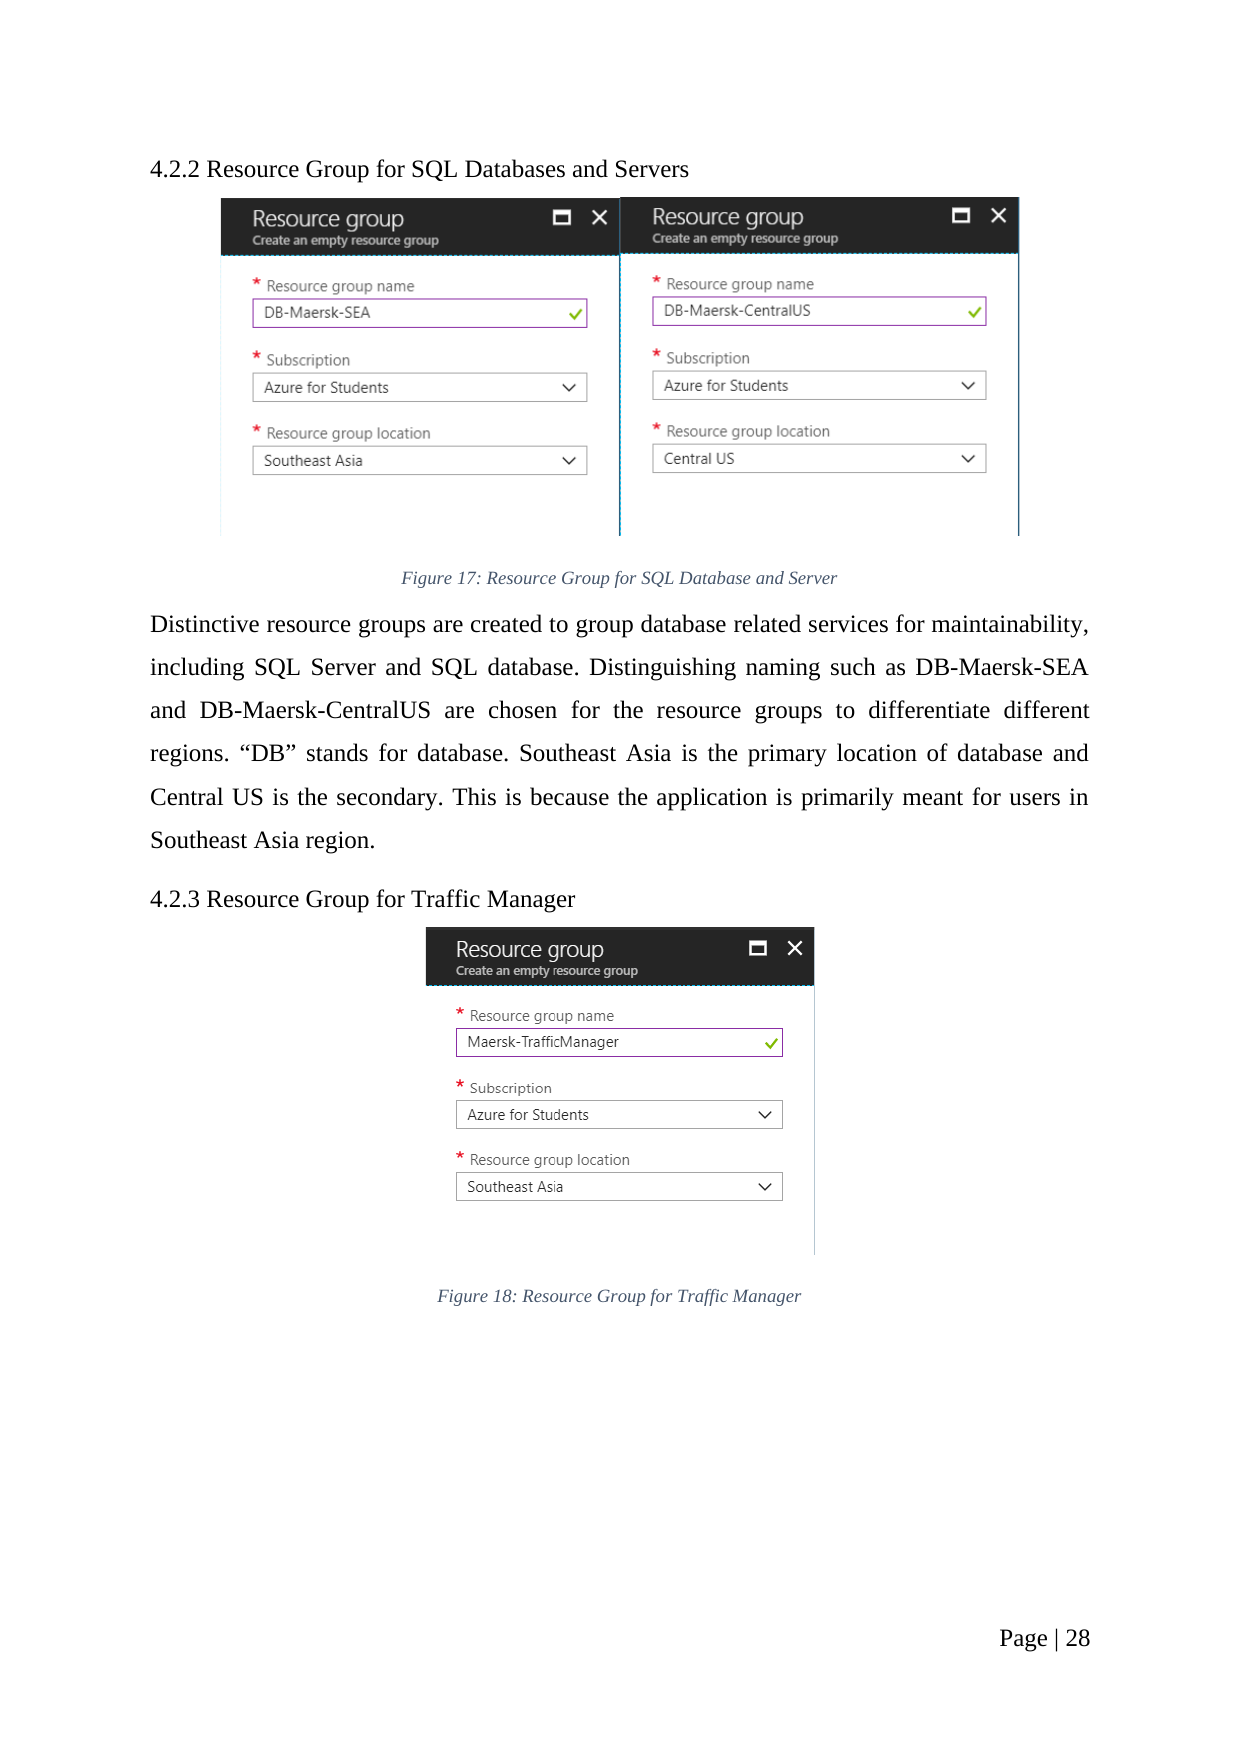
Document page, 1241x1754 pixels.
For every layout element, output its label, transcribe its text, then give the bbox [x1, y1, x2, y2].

picture [220, 197, 1020, 536]
picture [425, 987, 815, 1255]
text Figure 17: Resource Group for SQL Database and Server [150, 567, 1090, 588]
subtitle 4.2.2 Resource Group for SQL Databases and Servers [150, 154, 1090, 183]
picture [425, 927, 815, 984]
subtitle 4.2.3 Resource Group for Traffic Manager [150, 884, 1090, 913]
text Distinctive resource groups are created to group database related services for maintainability, including SQL Server and SQL database. Distinguishing naming such as DB-Maersk-SEA and DB-Maersk-CentralUS are chosen for the resource groups to differentiate different regions. “DB” stands for database. Southeast Asia is the primary location of database and Central US is the secondary. This is because the application is primarily meant for users in Southeast Asia region. [150, 609, 1090, 853]
text Figure 18: Resource Group for Traffic Manager [150, 1285, 1090, 1307]
